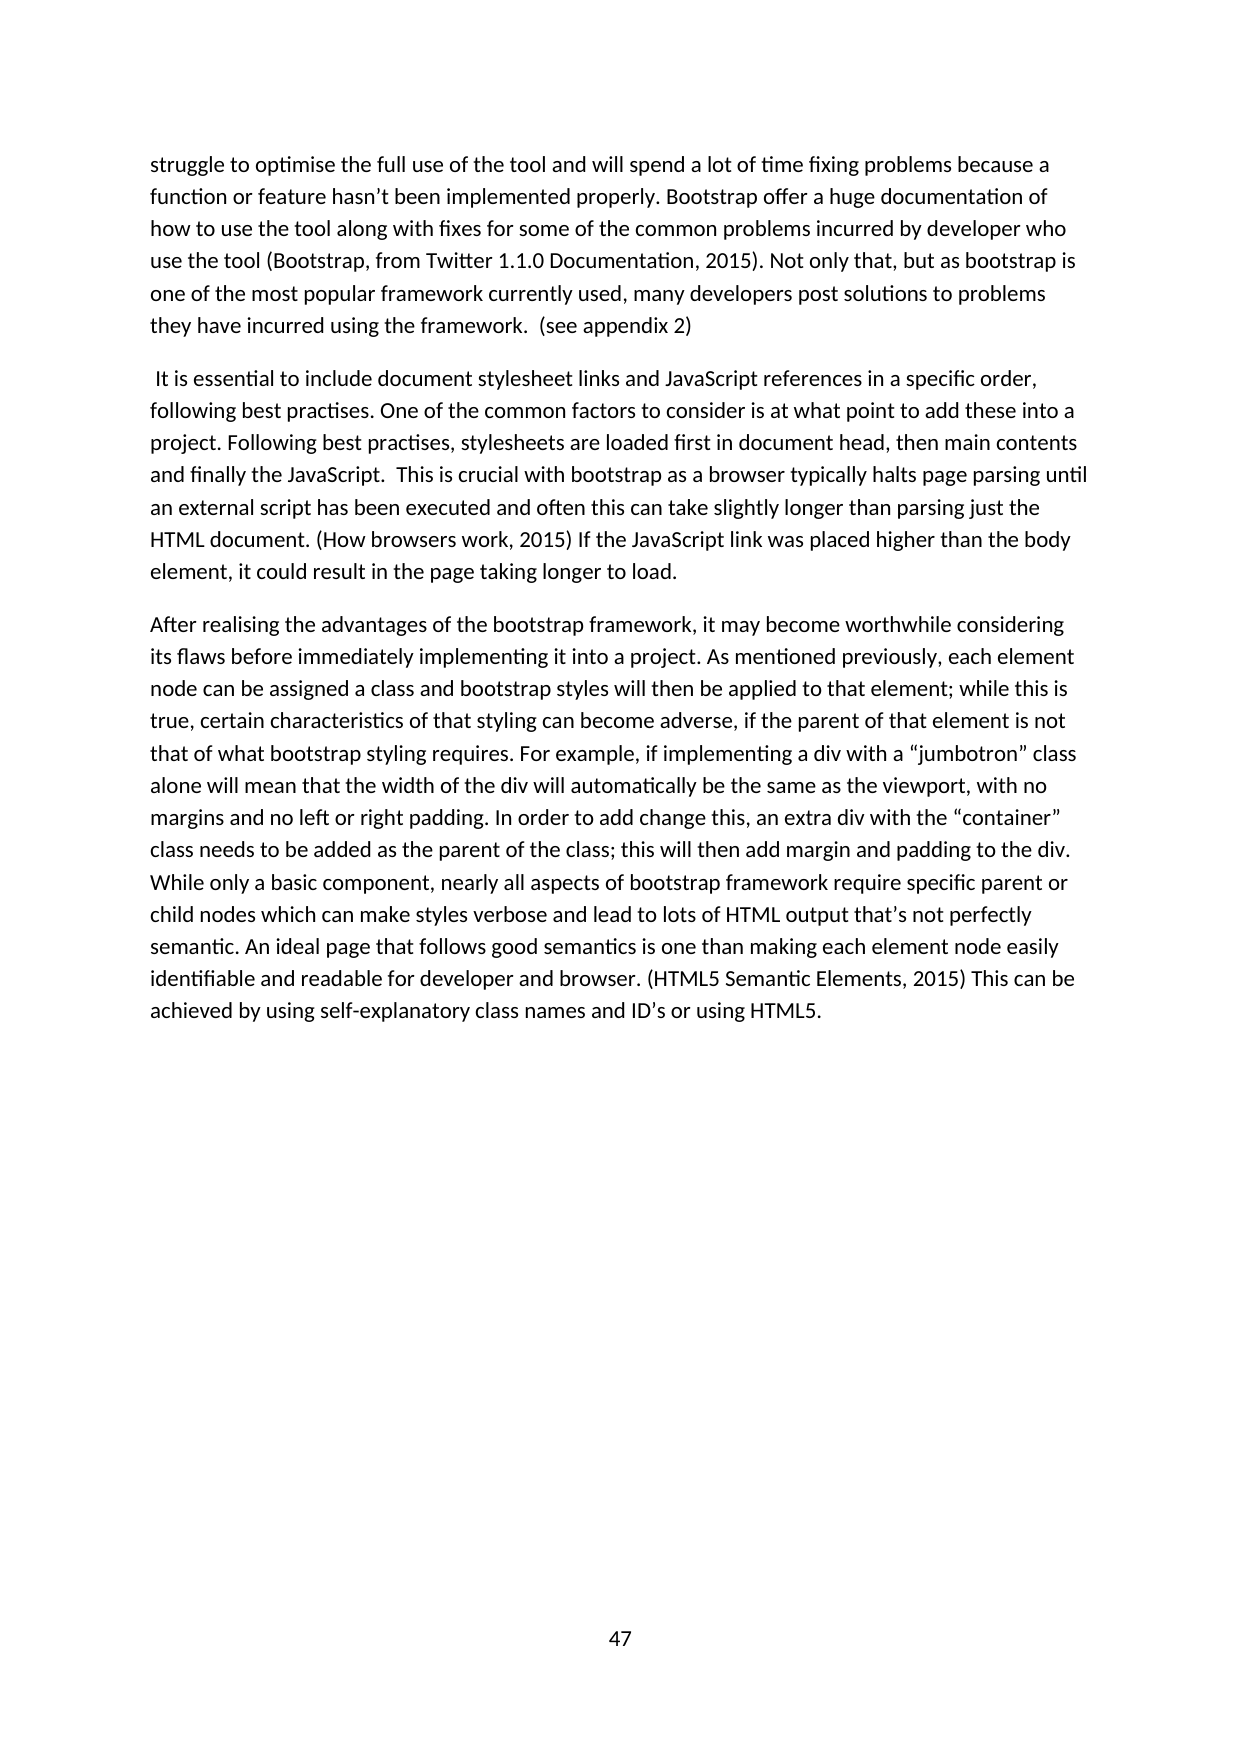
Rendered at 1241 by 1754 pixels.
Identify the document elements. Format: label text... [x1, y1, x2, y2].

text After realising the advantages of the bootstrap framework, it may become worthwhile considering its flaws before immediately implementing it into a project. As mentioned previously, each element node can be assigned a class and bootstrap styles will then be applied to that element; while this is true, certain characteristics of that styling can become adverse, if the parent of that element is not that of what bootstrap styling requires. For example, if implementing a div with a “jumbotron” class alone will mean that the width of the div will automatically be the same as the viewport, with no margins and no left or right padding. In order to add change this, an extra div with the “container” class needs to be added as the parent of the class; this will then add margin and padding to the div. While only a basic component, nearly all aspects of bootstrap framework require specific parent or child nodes which can make styles verbose and lead to lots of HTML output that’s not perfectly semantic. An ideal page that follows good semantics is one than making each element node easily identifiable and readable for developer and browser. (HTML5 Semantic Elements, 2015) This can be achieved by using self-explanatory class names and ID’s or using HTML5. [150, 610, 1090, 1057]
text It is essential to include document stylesheet links and JavaScript references in a specific order, following best practises. One of the common factors to consider is at what point to add these into a project. Following best practises, stylesheets are loaded first in document head, then main contents and finally the JavaScript. This is crucial with bootstrap as a browser typically halts page parsing until an external script has been executed and often this can take slightly longer than parsing just the HTML document. (How browsers work, 2015) If the JavaScript link was placed higher than the body element, it could result in the page taking longer to load. [150, 364, 1090, 585]
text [150, 150, 1090, 339]
